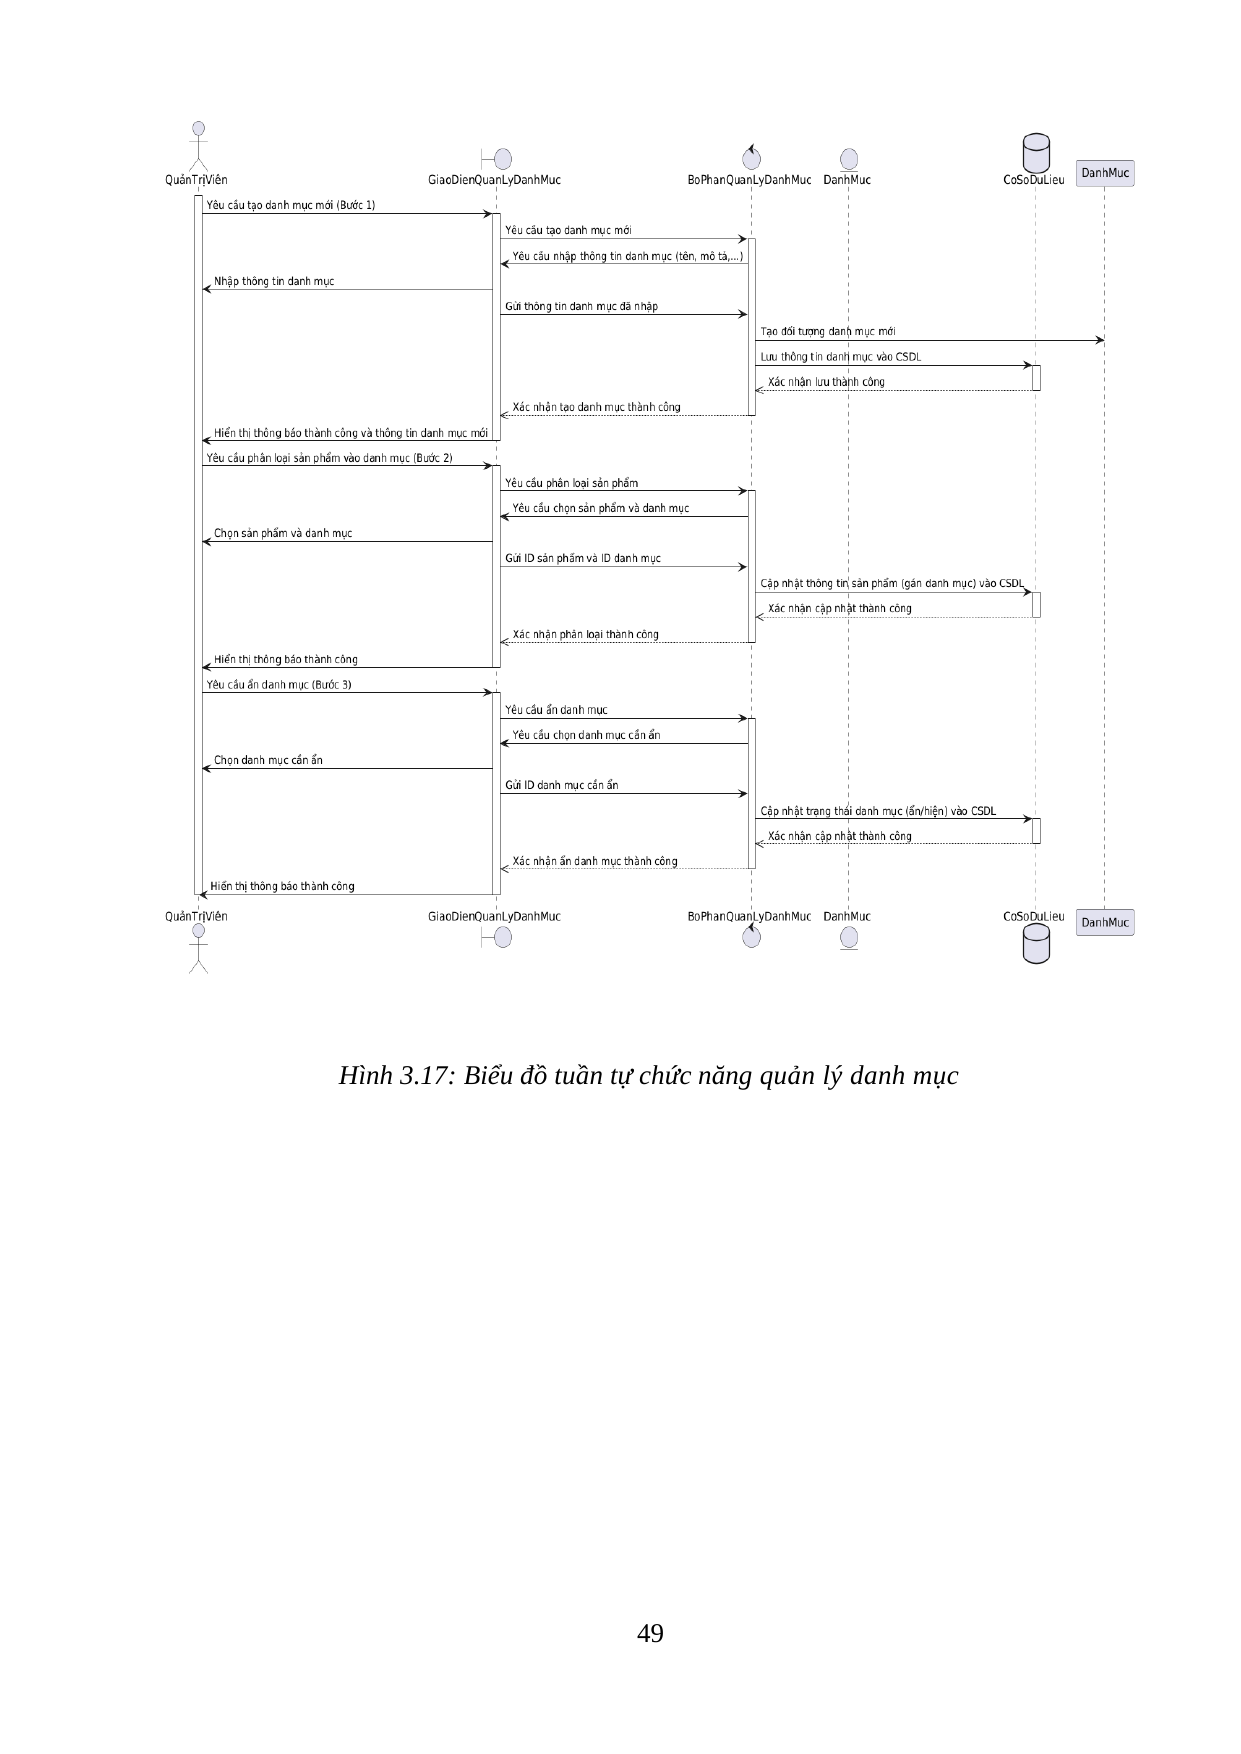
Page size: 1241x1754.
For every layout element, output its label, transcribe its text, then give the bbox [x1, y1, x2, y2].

picture [161, 116, 1137, 978]
text Hình 3.17: Biểu đồ tuần tự chức năng quản lý danh mục [163, 1059, 1137, 1090]
